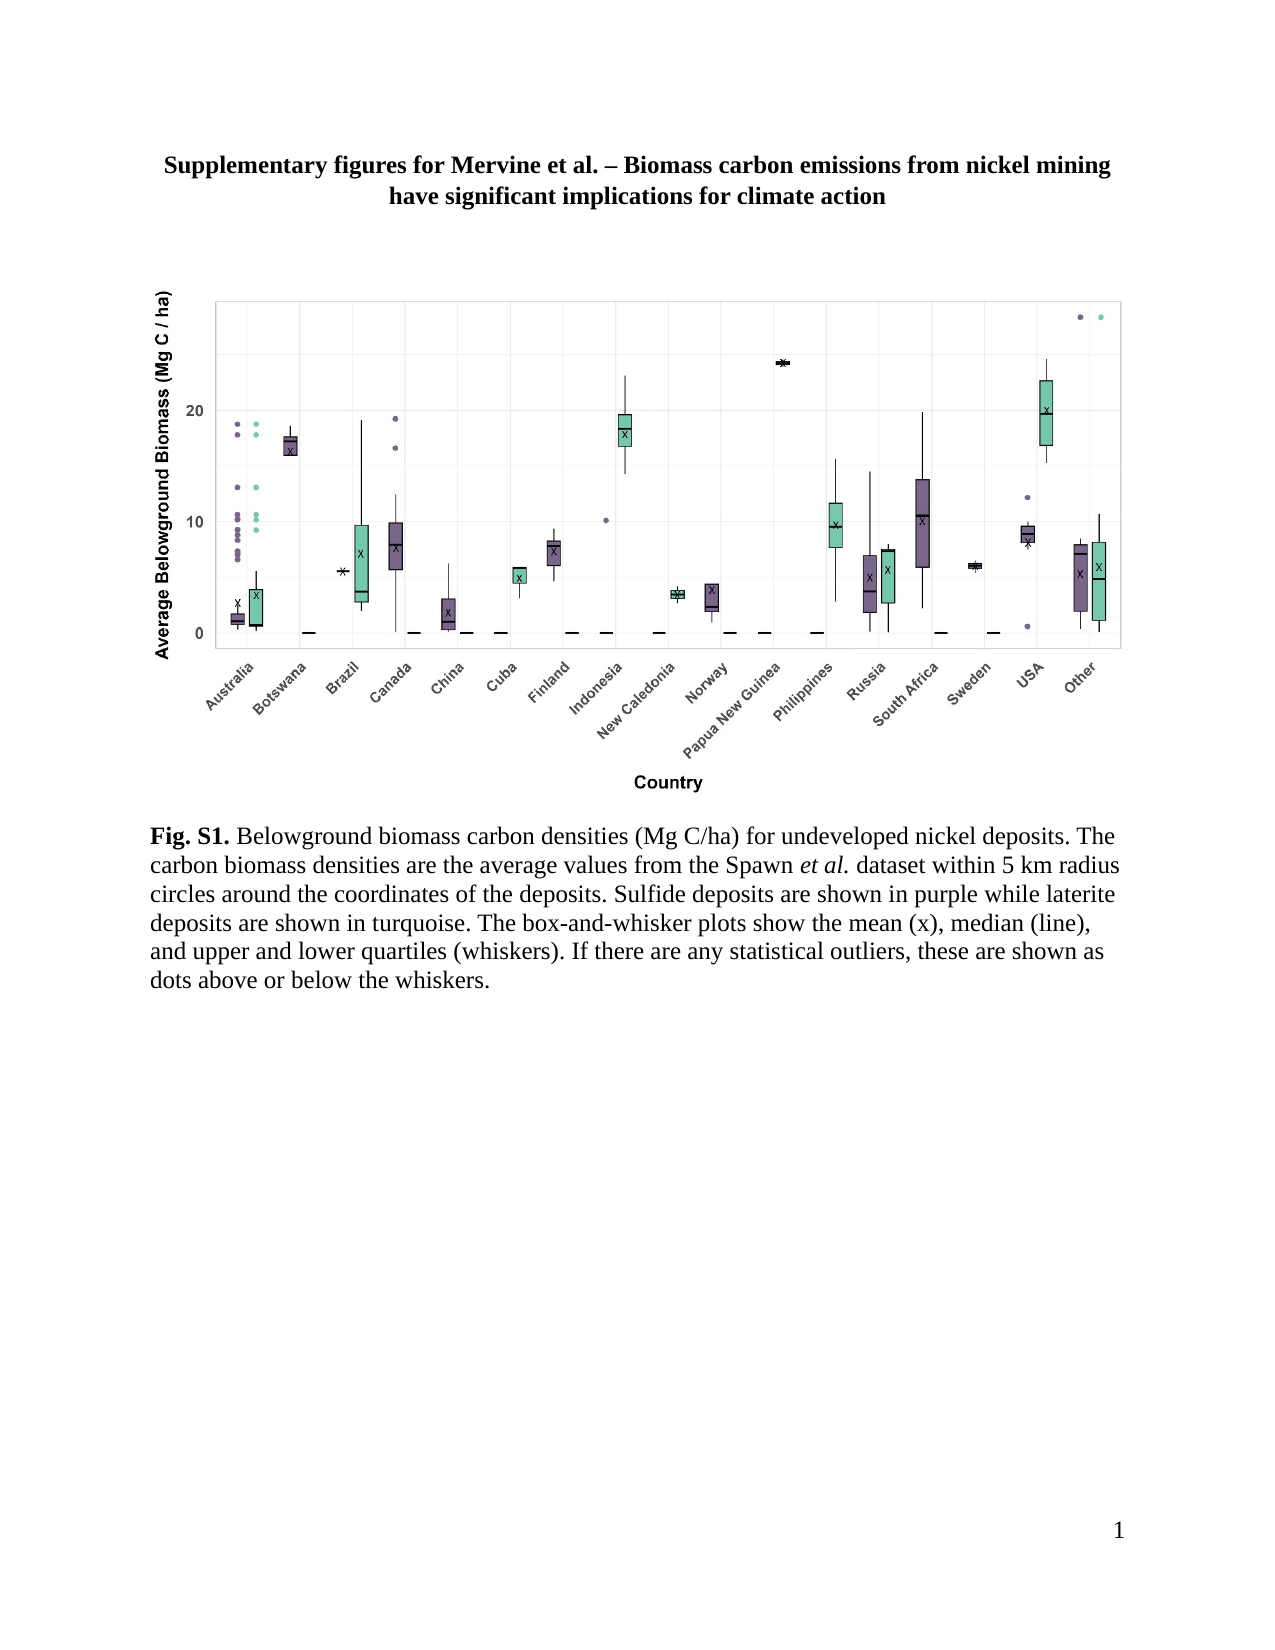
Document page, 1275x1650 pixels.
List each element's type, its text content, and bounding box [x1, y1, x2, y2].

picture [150, 276, 1125, 797]
text Supplementary figures for Mervine et al. – Biomass carbon emissions from nickel mining have significant implications for climate action [150, 150, 1125, 210]
subtitle Fig. S1. Belowground biomass carbon densities (Mg C/ha) for undeveloped nickel deposits. The carbon biomass densities are the average values from the Spawn et al. dataset within 5 km radius circles around the coordinates of the deposits. Sulfide deposits are shown in purple while laterite deposits are shown in turquoise. The box-and-whisker plots show the mean (x), median (line), and upper and lower quartiles (whiskers). If there are any statistical outliers, these are shown as dots above or below the whiskers. [150, 821, 1125, 994]
